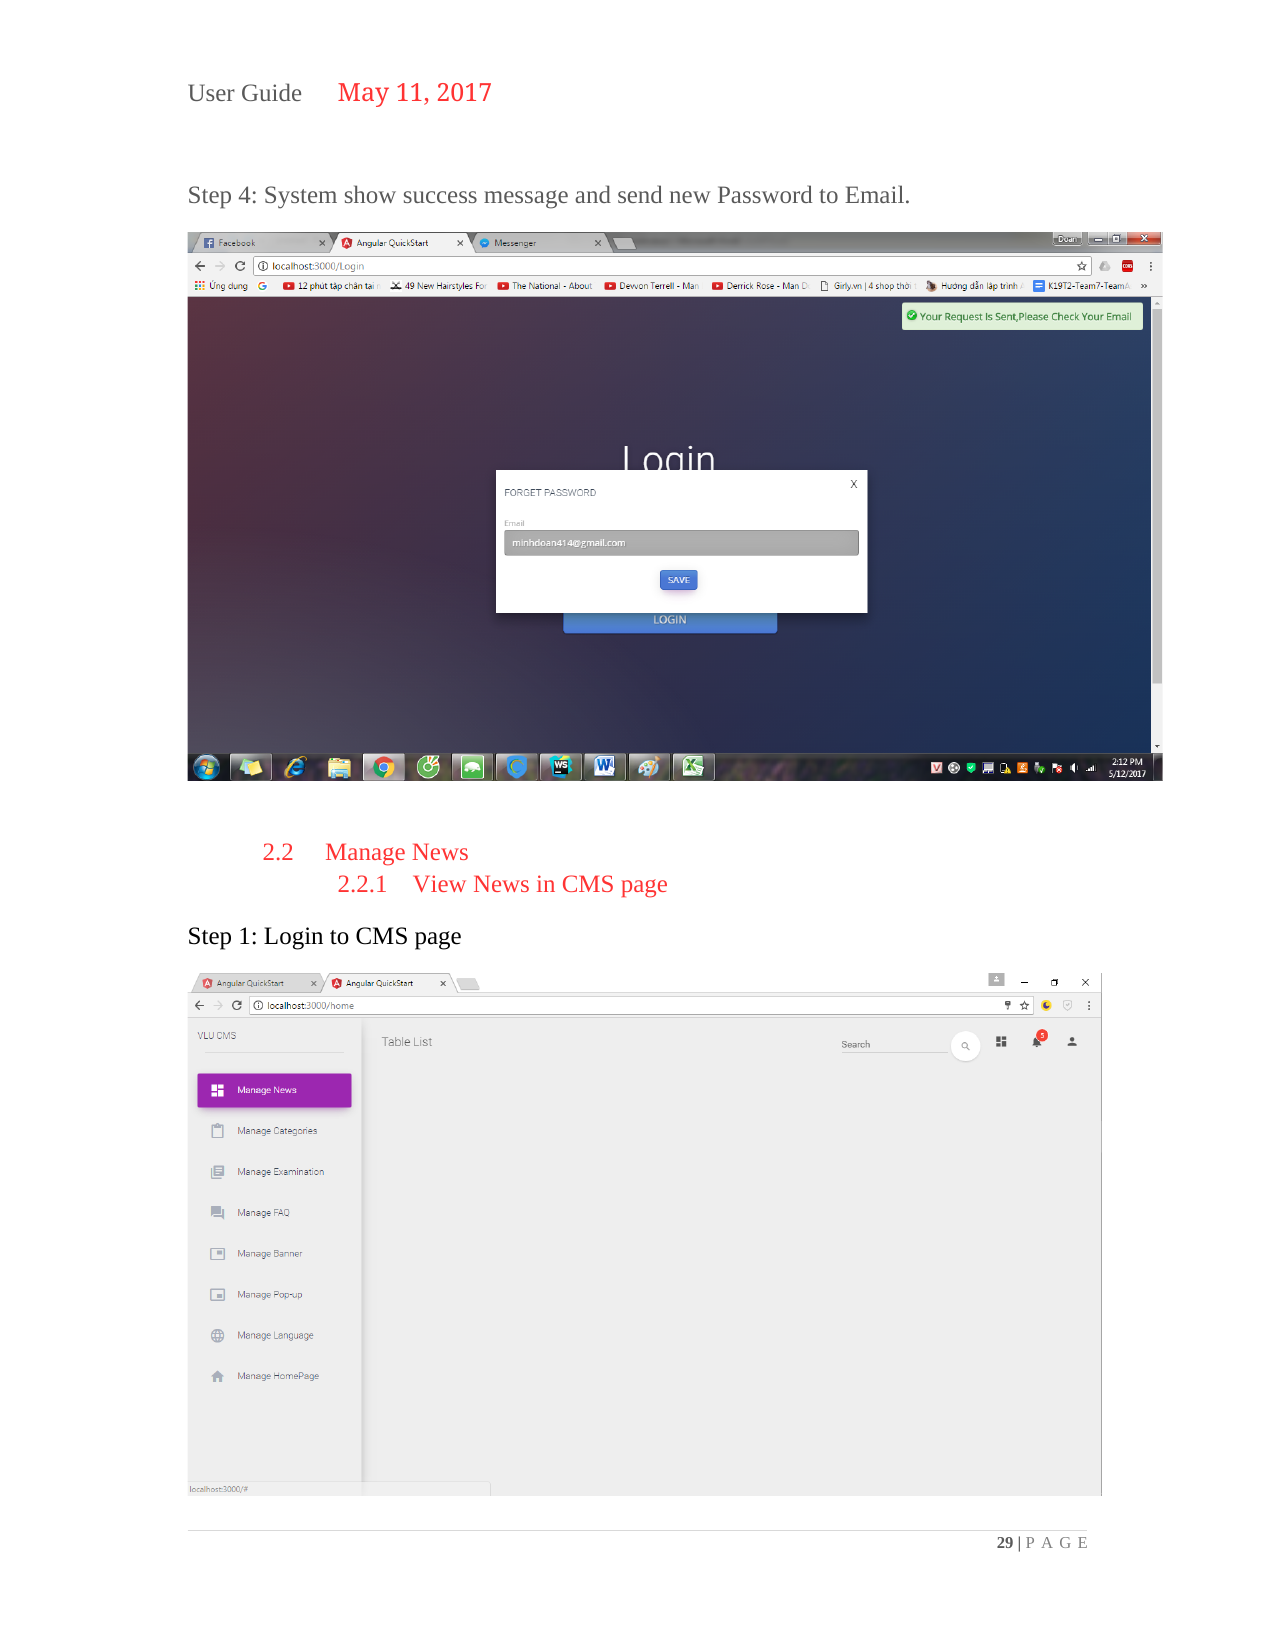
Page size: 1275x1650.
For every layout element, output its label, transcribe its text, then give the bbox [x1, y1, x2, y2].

list View News in CMS page [337, 869, 1087, 897]
picture [187, 232, 1163, 781]
picture [187, 973, 1102, 1496]
list Manage News [262, 837, 1087, 866]
text Step 4: System show success message and send new Password to Email. [187, 180, 1087, 209]
text Step 1: Login to CMS page [187, 921, 1087, 950]
